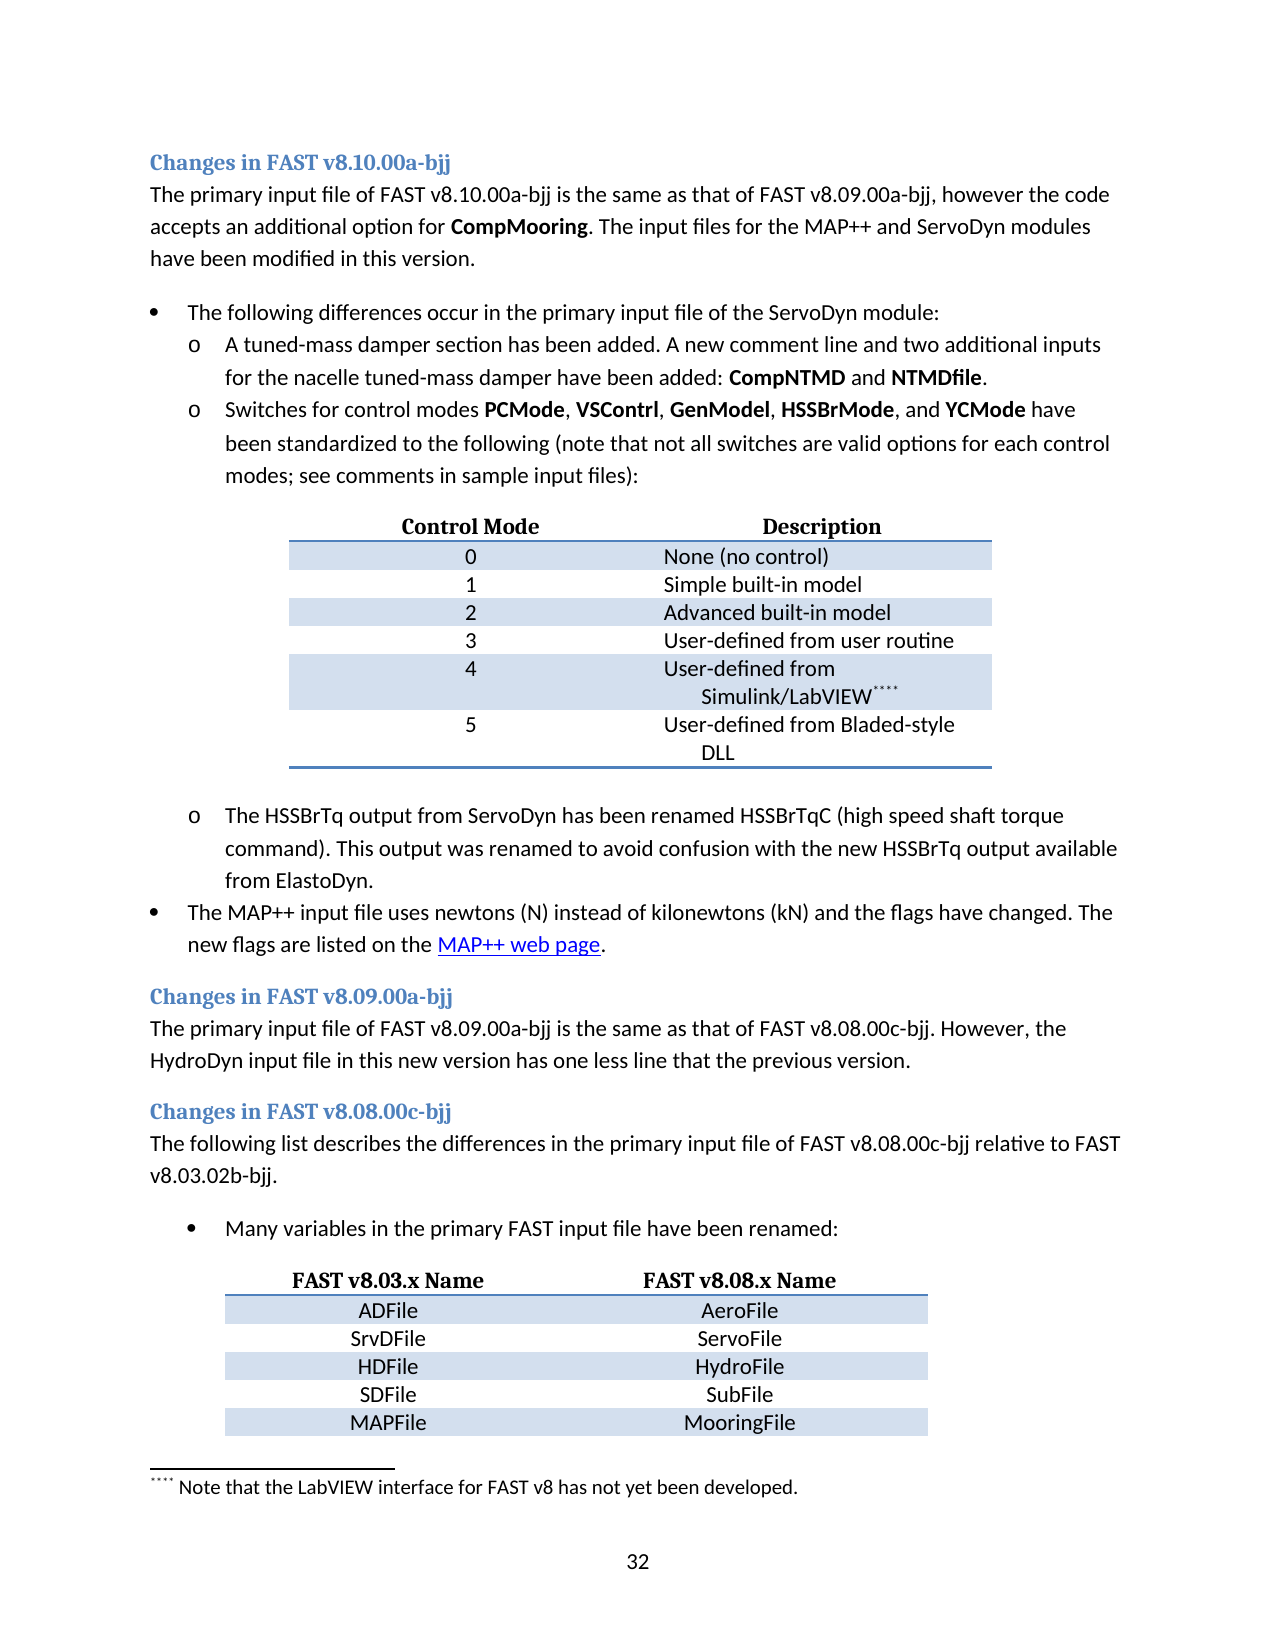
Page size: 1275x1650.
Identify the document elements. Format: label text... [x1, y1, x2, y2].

table_cell ServoFile [551, 1324, 928, 1352]
table_cell User-defined from Bladed-style DLL [615, 710, 992, 766]
table_cell 0 [289, 542, 615, 570]
subtitle Changes in FAST v8.09.00a-bjj [150, 984, 1125, 1010]
table_cell SDFile [225, 1380, 551, 1408]
list Many variables in the primary FAST input file have been renamed: [187, 1214, 1125, 1242]
table_cell SubFile [551, 1380, 928, 1408]
table_cell SrvDFile [225, 1324, 551, 1352]
table_cell User-defined from Simulink/LabVIEW [615, 654, 992, 710]
table_cell 1 [289, 570, 615, 598]
table_cell 2 [289, 598, 615, 626]
list The following differences occur in the primary input file of the ServoDyn module: [150, 298, 1125, 326]
list Switches for control modes PCMode, VSContrl, GenModel, HSSBrMode, and YCMode have been standardized to the following (note that not all switches are valid options for each control modes; see comments in sample input files): [187, 395, 1125, 489]
table_cell User-defined from user routine [615, 626, 992, 654]
table_header Description [615, 514, 992, 540]
table_cell 3 [289, 626, 615, 654]
table_cell 5 [289, 710, 615, 766]
list The HSSBrTq output from ServoDyn has been renamed HSSBrTqC (high speed shaft torque command). This output was renamed to avoid confusion with the new HSSBrTq output available from ElastoDyn. [187, 801, 1125, 894]
text The primary input file of FAST v8.09.00a-bjj is the same as that of FAST v8.08.00c-bjj. However, the HydroDyn input file in this new version has one less line that the previous version. [150, 1014, 1125, 1074]
table_header FAST v8.03.x Name [225, 1268, 551, 1294]
subtitle Changes in FAST v8.10.00a-bjj [150, 150, 1125, 176]
table_cell HydroFile [551, 1352, 928, 1380]
table_cell MooringFile [551, 1408, 928, 1436]
list The MAP++ input file uses newtons (N) instead of kilonewtons (kN) and the flags have changed. The new flags are listed on the MAP++ web page. [150, 898, 1125, 959]
list A tuned-mass damper section has been added. A new comment line and two additional inputs for the nacelle tuned-mass damper have been added: CompNTMD and NTMDfile. [187, 330, 1125, 391]
table_header FAST v8.08.x Name [551, 1268, 928, 1294]
table_cell AeroFile [551, 1296, 928, 1324]
text The primary input file of FAST v8.10.00a-bjj is the same as that of FAST v8.09.00a-bjj, however the code accepts an additional option for CompMooring. The input files for the MAP++ and ServoDyn modules have been modified in this version. [150, 180, 1125, 273]
table_cell HDFile [225, 1352, 551, 1380]
table_cell MAPFile [225, 1408, 551, 1436]
table_cell Advanced built-in model [615, 598, 992, 626]
subtitle Changes in FAST v8.08.00c-bjj [150, 1099, 1125, 1125]
table_cell None (no control) [615, 542, 992, 570]
table_cell Simple built-in model [615, 570, 992, 598]
text The following list describes the differences in the primary input file of FAST v8.08.00c-bjj relative to FAST v8.03.02b-bjj. [150, 1129, 1125, 1189]
table_cell 4 [289, 654, 615, 710]
table_header Control Mode [289, 514, 615, 540]
table_cell ADFile [225, 1296, 551, 1324]
